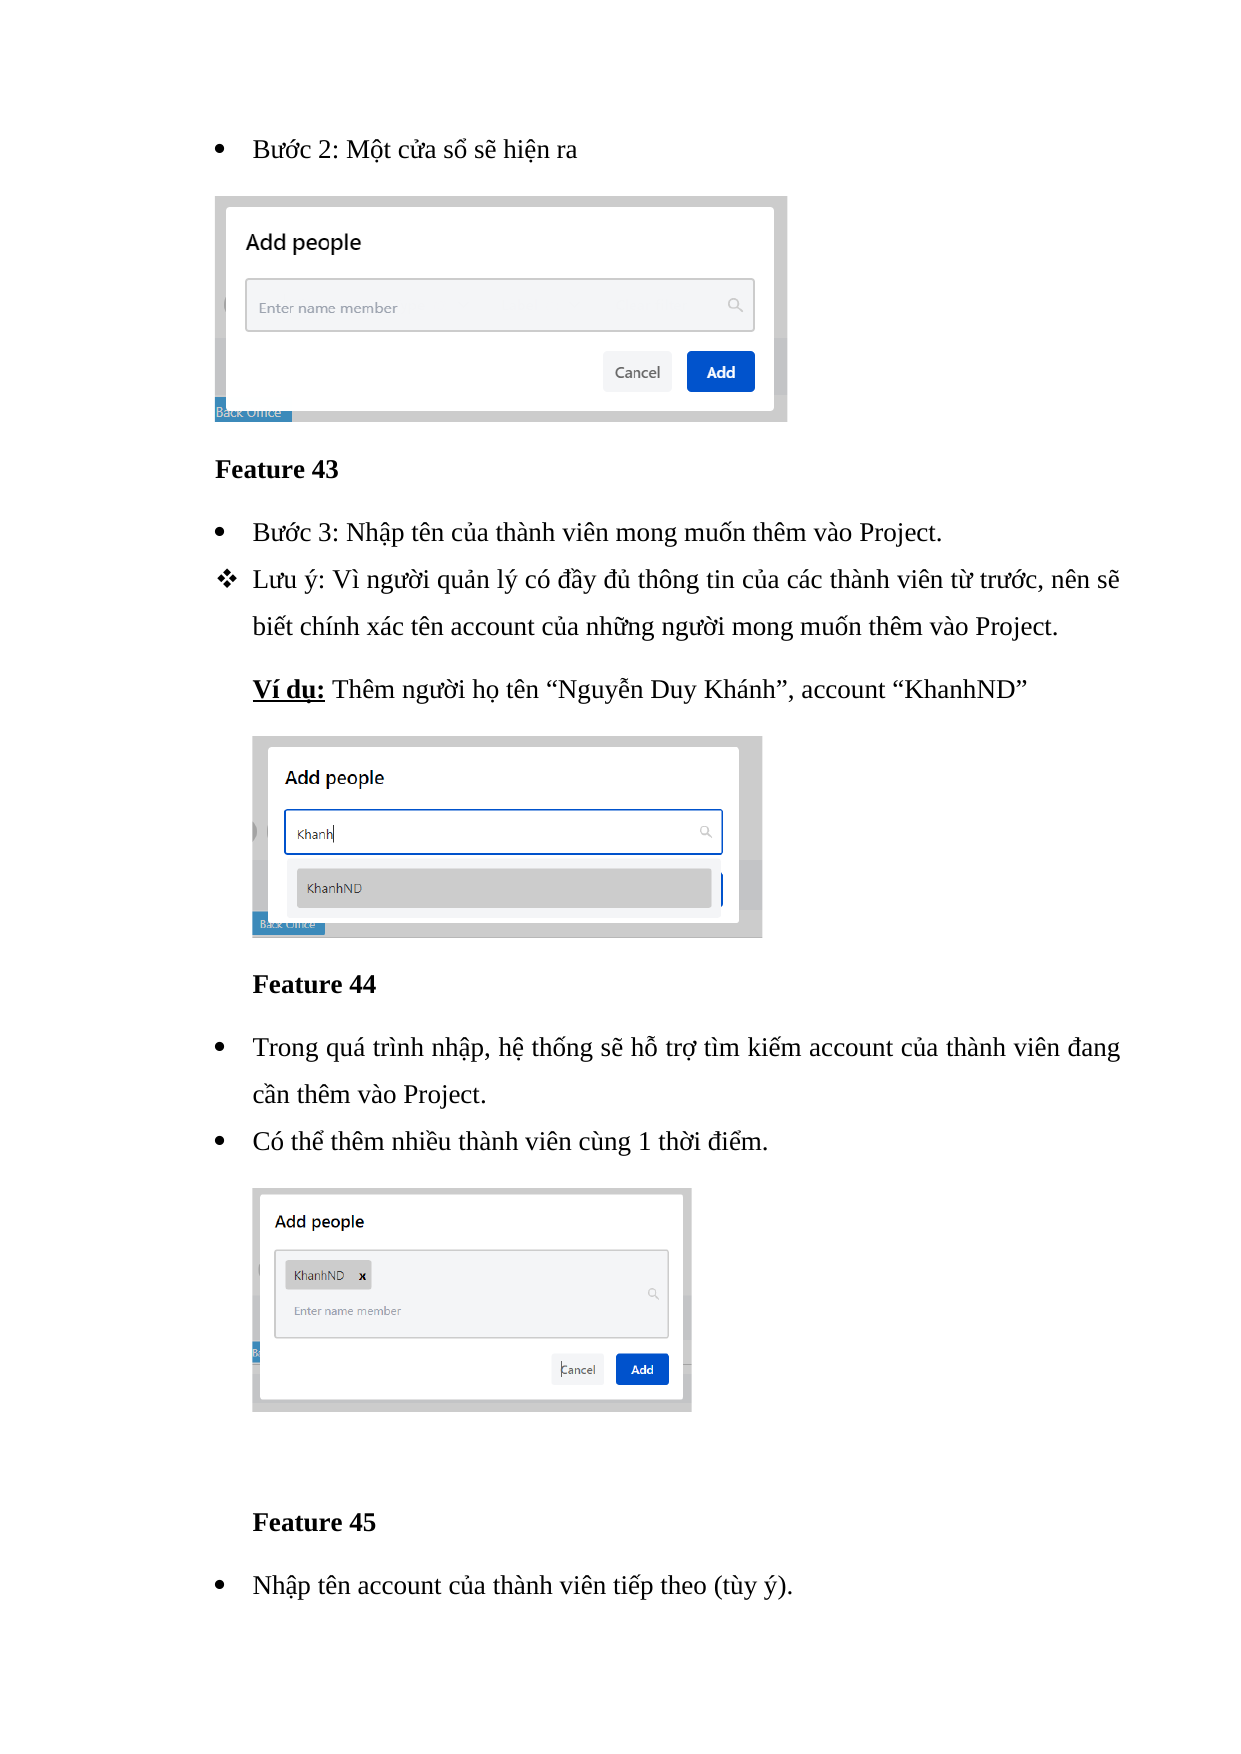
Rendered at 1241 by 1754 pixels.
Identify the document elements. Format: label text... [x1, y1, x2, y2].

text Feature 44 [252, 968, 1122, 999]
list Lưu ý: Vì người quản lý có đầy đủ thông tin của các thành viên từ trước, nên sẽ biết chính xác tên account của những người mong muốn thêm vào Project. [215, 563, 1122, 641]
text Ví dụ: Thêm người họ tên “Nguyễn Duy Khánh”, account “KhanhND” [252, 673, 1122, 704]
list Trong quá trình nhập, hệ thống sẽ hỗ trợ tìm kiếm account của thành viên đang cần thêm vào Project. [215, 1031, 1122, 1109]
picture [214, 196, 788, 422]
picture [252, 1188, 692, 1412]
list Bước 2: Một cửa sổ sẽ hiện ra [215, 133, 1122, 164]
list Có thể thêm nhiều thành viên cùng 1 thời điểm. [215, 1124, 1122, 1156]
picture [252, 736, 763, 938]
text Feature 43 [215, 453, 1122, 484]
list Bước 3: Nhập tên của thành viên mong muốn thêm vào Project. [215, 516, 1122, 547]
text Feature 45 [252, 1506, 1122, 1537]
list Nhập tên account của thành viên tiếp theo (tùy ý). [215, 1569, 1122, 1600]
